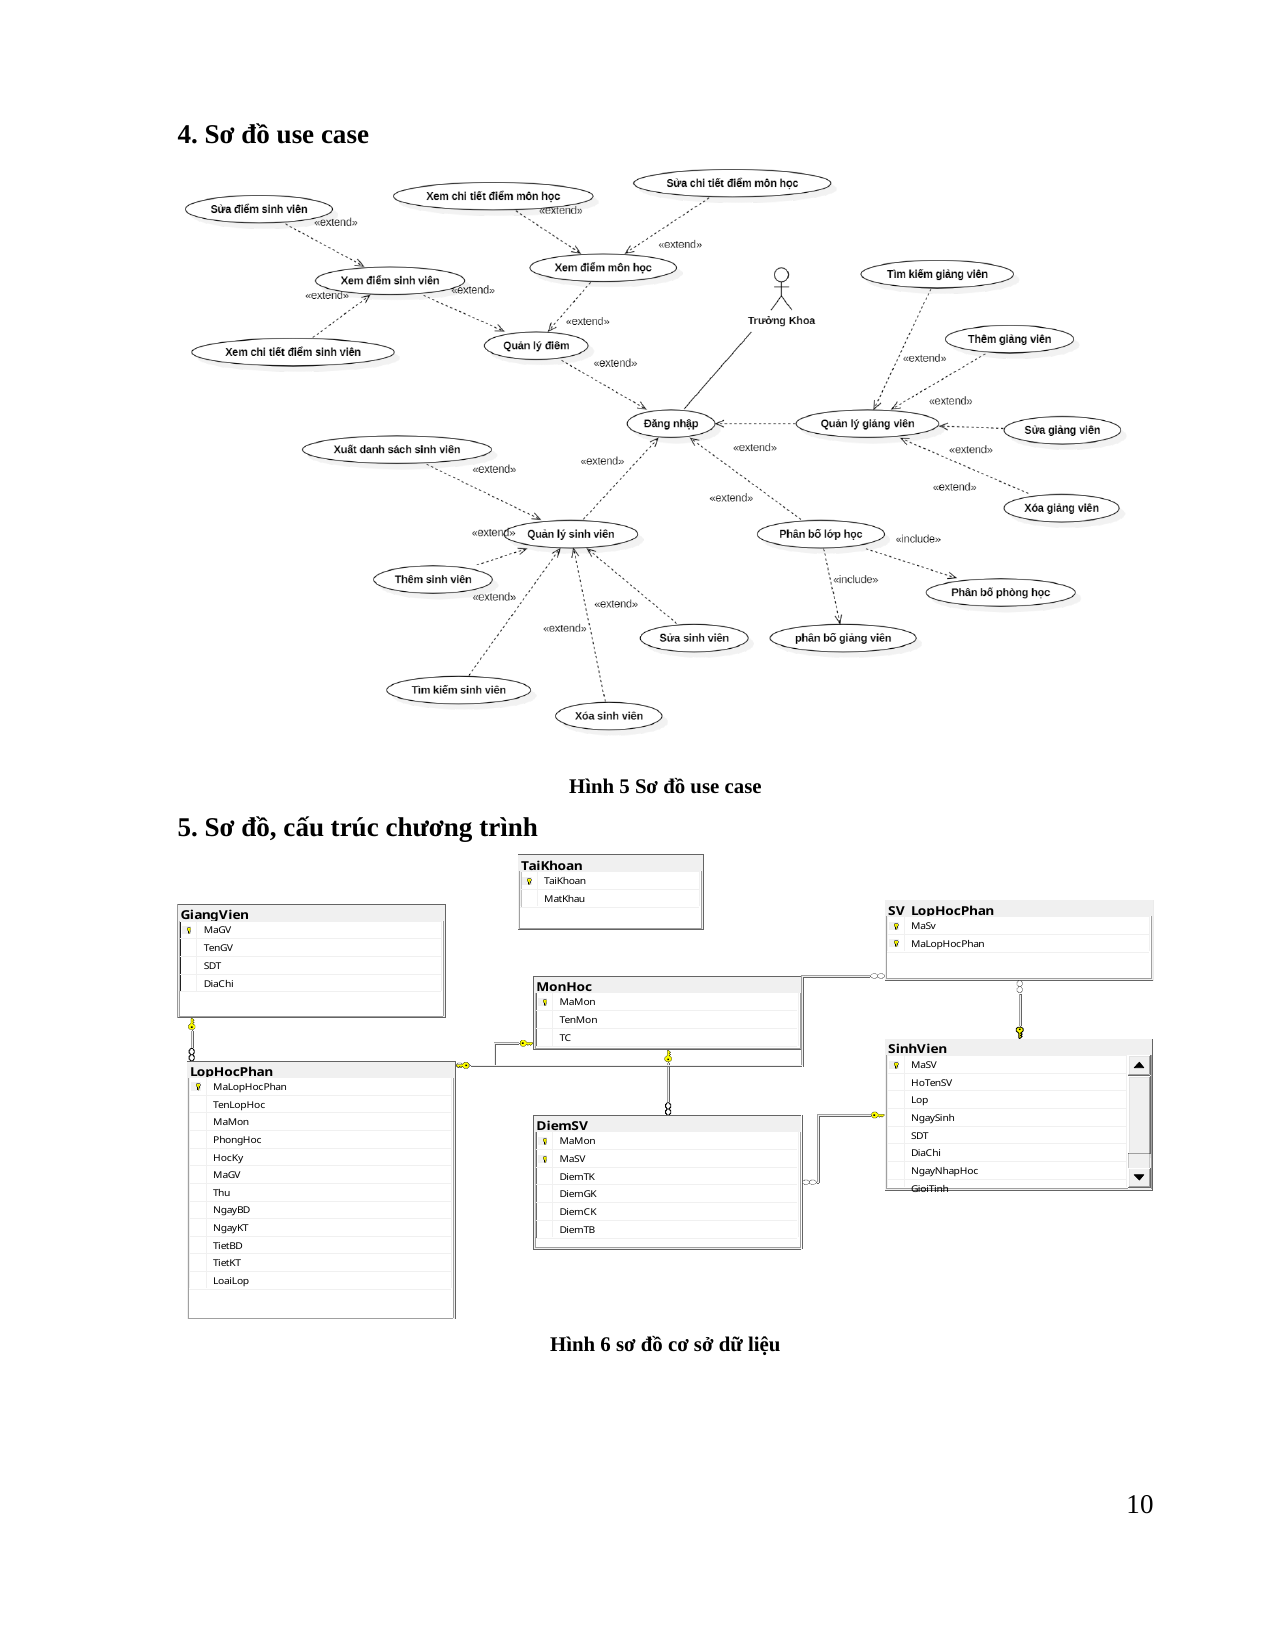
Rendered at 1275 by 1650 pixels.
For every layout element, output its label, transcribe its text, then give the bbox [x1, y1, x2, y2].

text 5. Sơ đồ, cấu trúc chương trình [177, 811, 1153, 842]
text 4. Sơ đồ use case [177, 118, 1153, 149]
picture [177, 161, 1153, 762]
